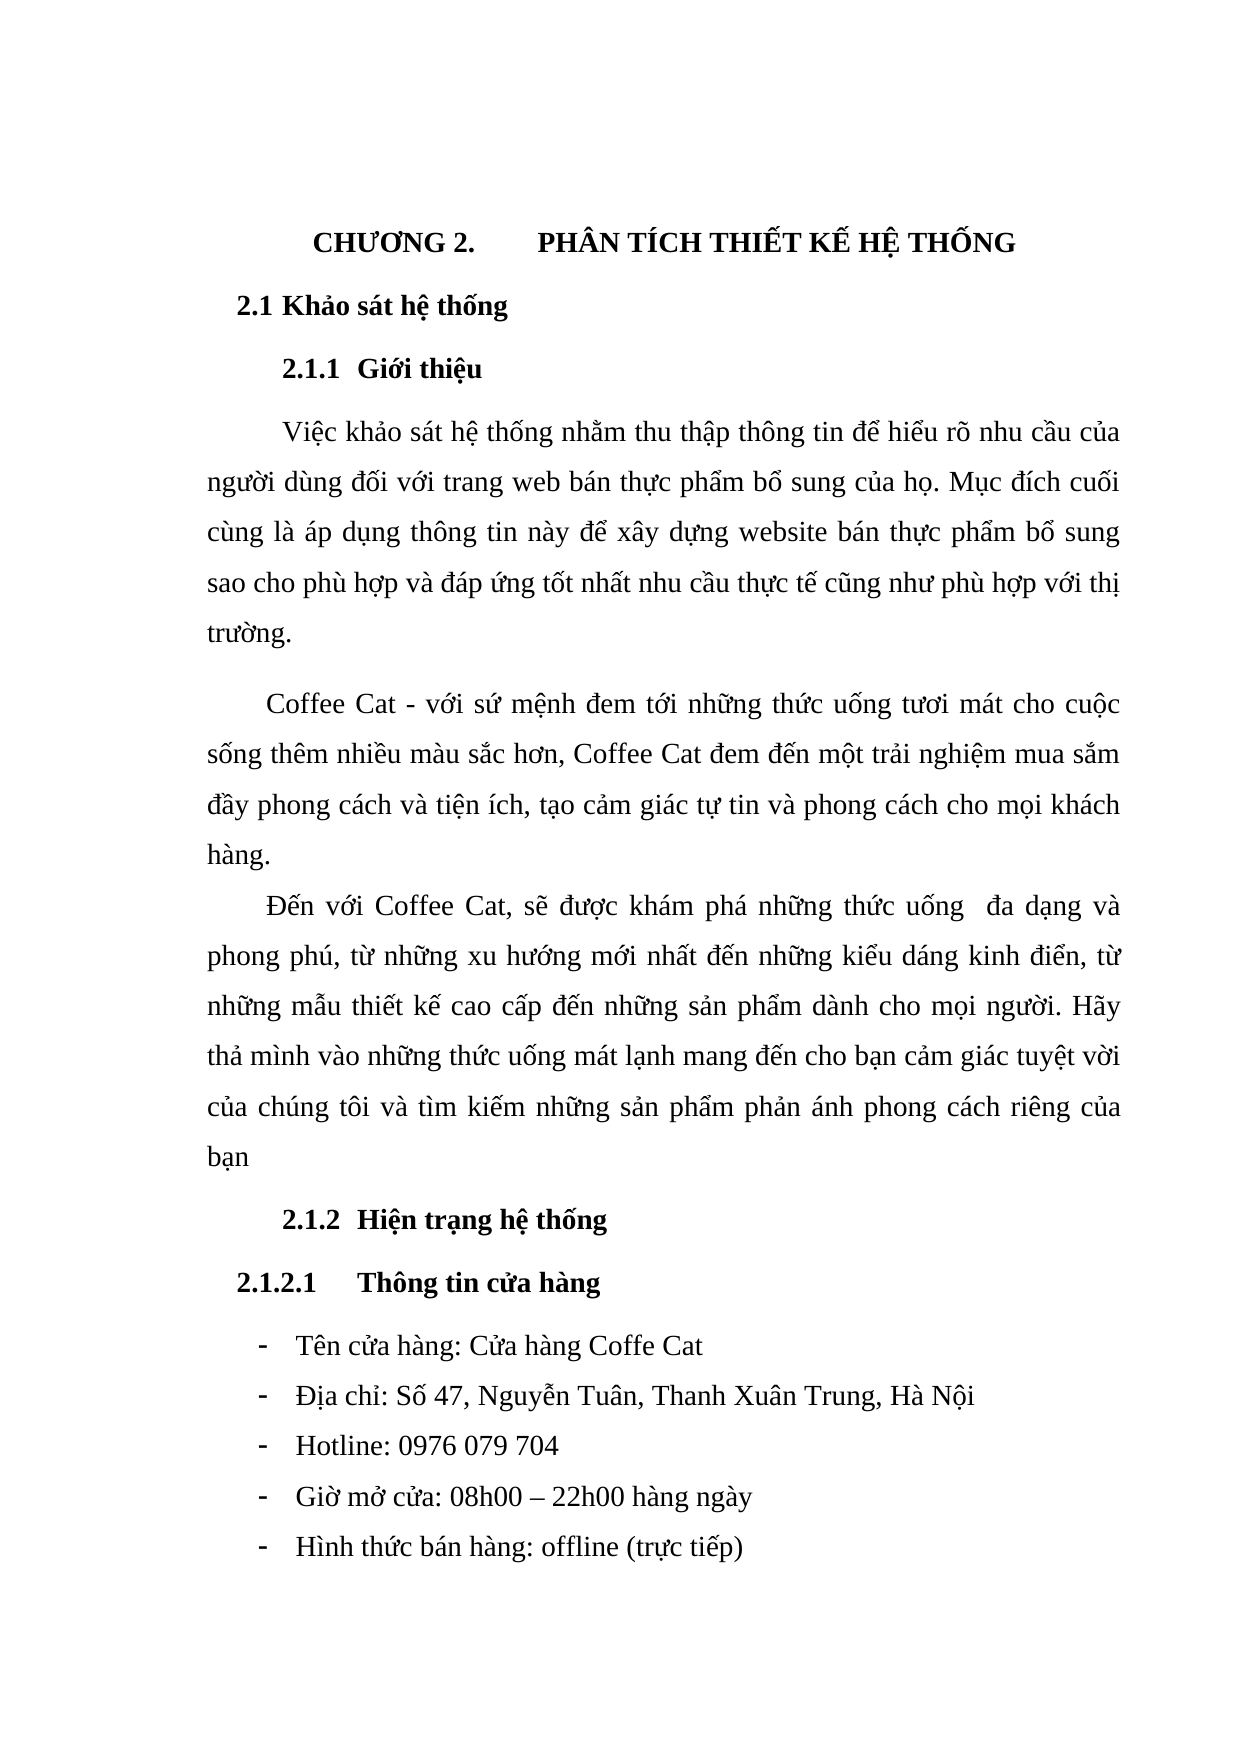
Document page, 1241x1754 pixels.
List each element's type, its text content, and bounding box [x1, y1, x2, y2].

subtitle Giới thiệu [282, 351, 1122, 385]
list Hình thức bán hàng: offline (trực tiếp) [258, 1529, 1122, 1563]
subtitle PHÂN TÍCH THIẾT KẾ HỆ THỐNG [207, 226, 1122, 259]
list Giờ mở cửa: 08h00 – 22h00 hàng ngày [258, 1479, 1122, 1512]
text Coffee Cat - với sứ mệnh đem tới những thức uống tươi mát cho cuộc sống thêm nhiều màu sắc hơn, Coffee Cat đem đến một trải nghiệm mua sắm đầy phong cách và tiện ích, tạo cảm giác tự tin và phong cách cho mọi khách hàng. [207, 686, 1122, 871]
subtitle Thông tin cửa hàng [236, 1265, 1122, 1298]
text Đến với Coffee Cat, sẽ được khám phá những thức uống đa dạng và phong phú, từ những xu hướng mới nhất đến những kiểu dáng kinh điển, từ những mẫu thiết kế cao cấp đến những sản phẩm dành cho mọi người. Hãy thả mình vào những thức uống mát lạnh mang đến cho bạn cảm giác tuyệt vời của chúng tôi và tìm kiếm những sản phẩm phản ánh phong cách riêng của bạn [207, 888, 1122, 1173]
list Địa chỉ: Số 47, Nguyễn Tuân, Thanh Xuân Trung, Hà Nội [258, 1378, 1122, 1412]
subtitle Hiện trạng hệ thống [282, 1202, 1122, 1236]
list Hotline: 0976 079 704 [258, 1428, 1122, 1462]
subtitle Khảo sát hệ thống [236, 288, 1122, 322]
text Việc khảo sát hệ thống nhằm thu thập thông tin để hiểu rõ nhu cầu của người dùng đối với trang web bán thực phẩm bổ sung của họ. Mục đích cuối cùng là áp dụng thông tin này để xây dựng website bán thực phẩm bổ sung sao cho phù hợp và đáp ứng tốt nhất nhu cầu thực tế cũng như phù hợp với thị trường. [207, 414, 1122, 649]
list Tên cửa hàng: Cửa hàng Coffe Cat [258, 1328, 1122, 1361]
